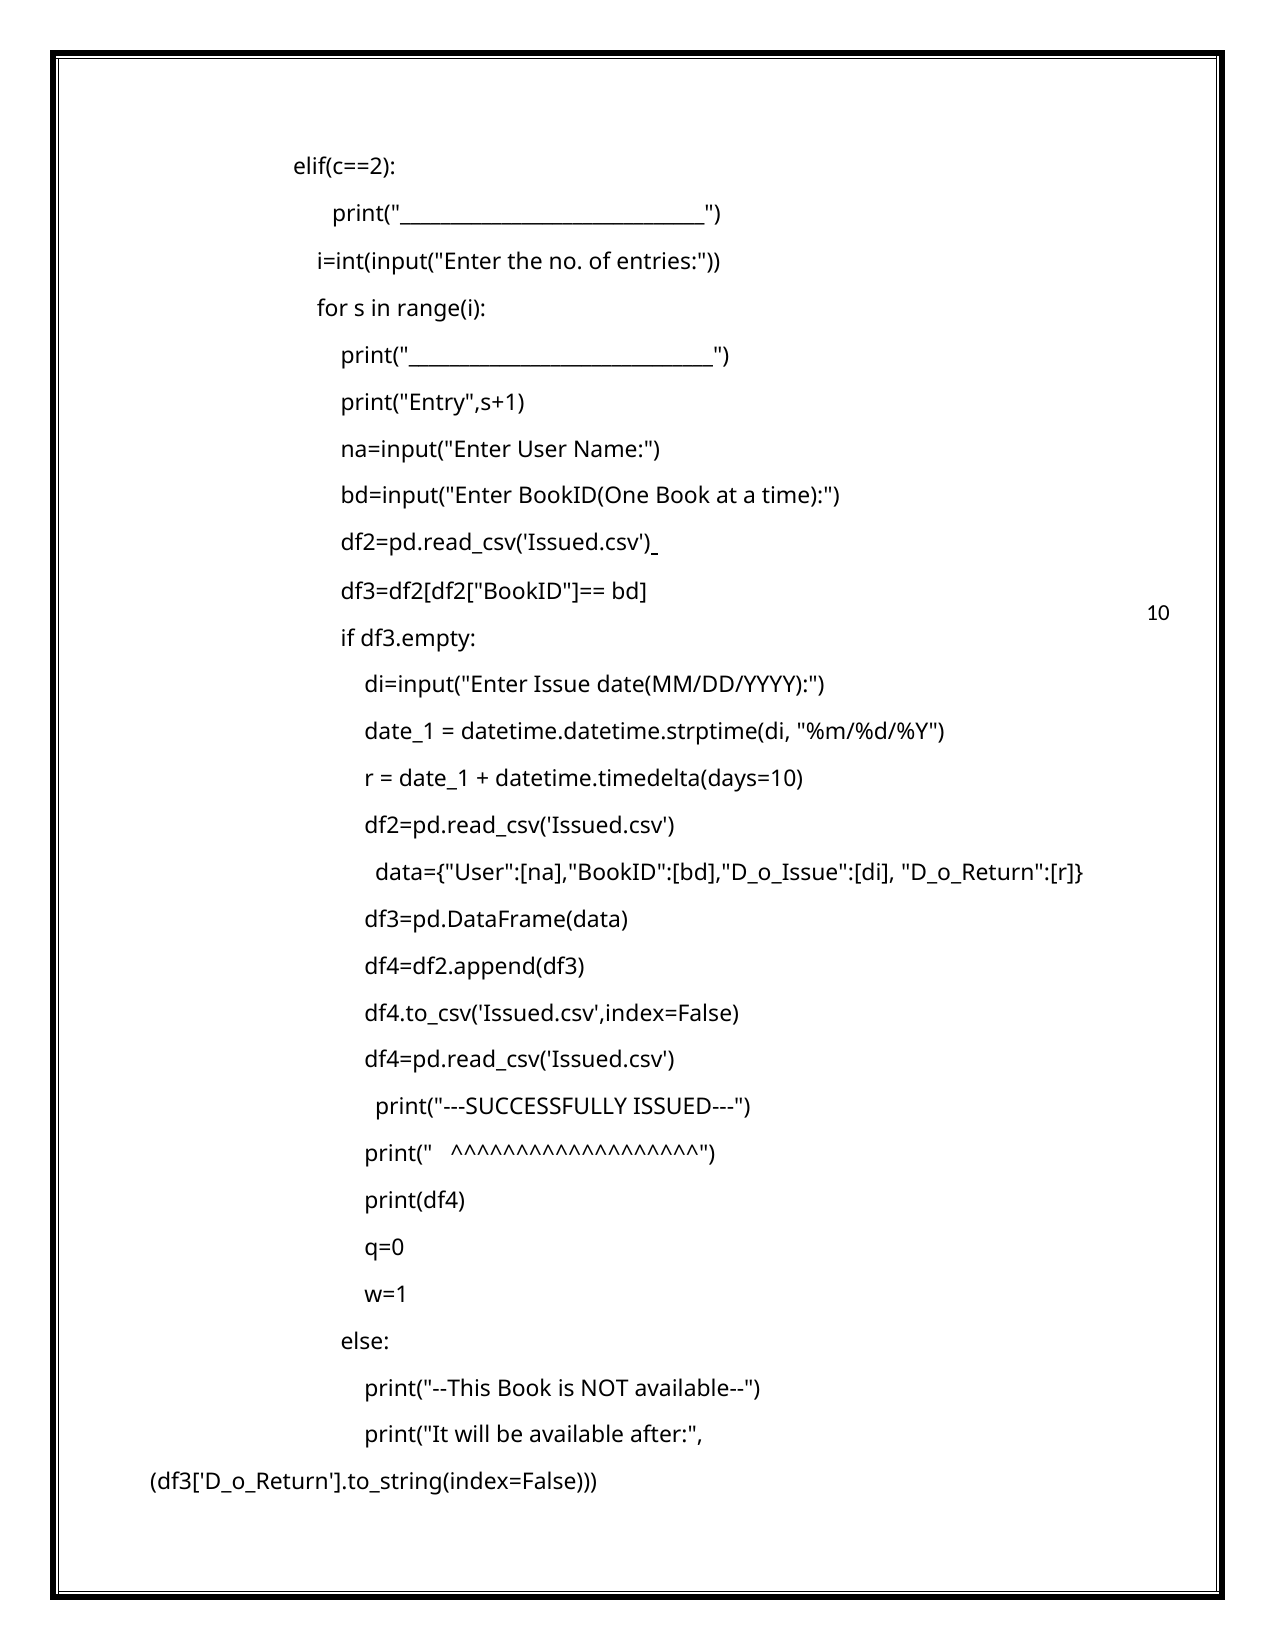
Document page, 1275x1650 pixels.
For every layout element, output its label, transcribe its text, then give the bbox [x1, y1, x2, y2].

text q=0 [150, 1231, 1125, 1262]
text r = date_1 + datetime.timedelta(days=10) [150, 762, 1125, 793]
text df2=pd.read_csv('Issued.csv') [150, 809, 1125, 840]
text df3=df2[df2["BookID"]== bd] [150, 574, 1125, 606]
text bd=input("Enter BookID(One Book at a time):") [150, 479, 1125, 511]
text print("______________________________") [150, 339, 1125, 370]
text print(df4) [150, 1184, 1125, 1215]
text df4=pd.read_csv('Issued.csv') [150, 1043, 1125, 1074]
text w=1 [150, 1278, 1125, 1309]
text data={"User":[na],"BookID":[bd],"D_o_Issue":[di], "D_o_Return":[r]} [150, 856, 1125, 887]
text df4=df2.append(df3) [150, 949, 1125, 981]
text if df3.empty: [150, 621, 1125, 653]
text print("______________________________") [150, 197, 1125, 228]
text print("It will be available after:", (df3['D_o_Return'].to_string(index=False))) [150, 1418, 1125, 1496]
text di=input("Enter Issue date(MM/DD/YYYY):") [150, 668, 1125, 699]
text else: [150, 1324, 1125, 1356]
text date_1 = datetime.datetime.strptime(di, "%m/%d/%Y") [150, 715, 1125, 746]
text print(" ^^^^^^^^^^^^^^^^^^^") [150, 1137, 1125, 1168]
text print("Entry",s+1) [150, 386, 1125, 417]
text for s in range(i): [150, 292, 1125, 323]
text df2=pd.read_csv('Issued.csv') [150, 526, 1125, 558]
text na=input("Enter User Name:") [150, 433, 1125, 464]
text elif(c==2): [150, 150, 1125, 181]
text print("--This Book is NOT available--") [150, 1371, 1125, 1403]
text i=int(input("Enter the no. of entries:")) [150, 245, 1125, 276]
text print("---SUCCESSFULLY ISSUED---") [150, 1090, 1125, 1121]
text df3=pd.DataFrame(data) [150, 903, 1125, 934]
text df4.to_csv('Issued.csv',index=False) [150, 996, 1125, 1028]
